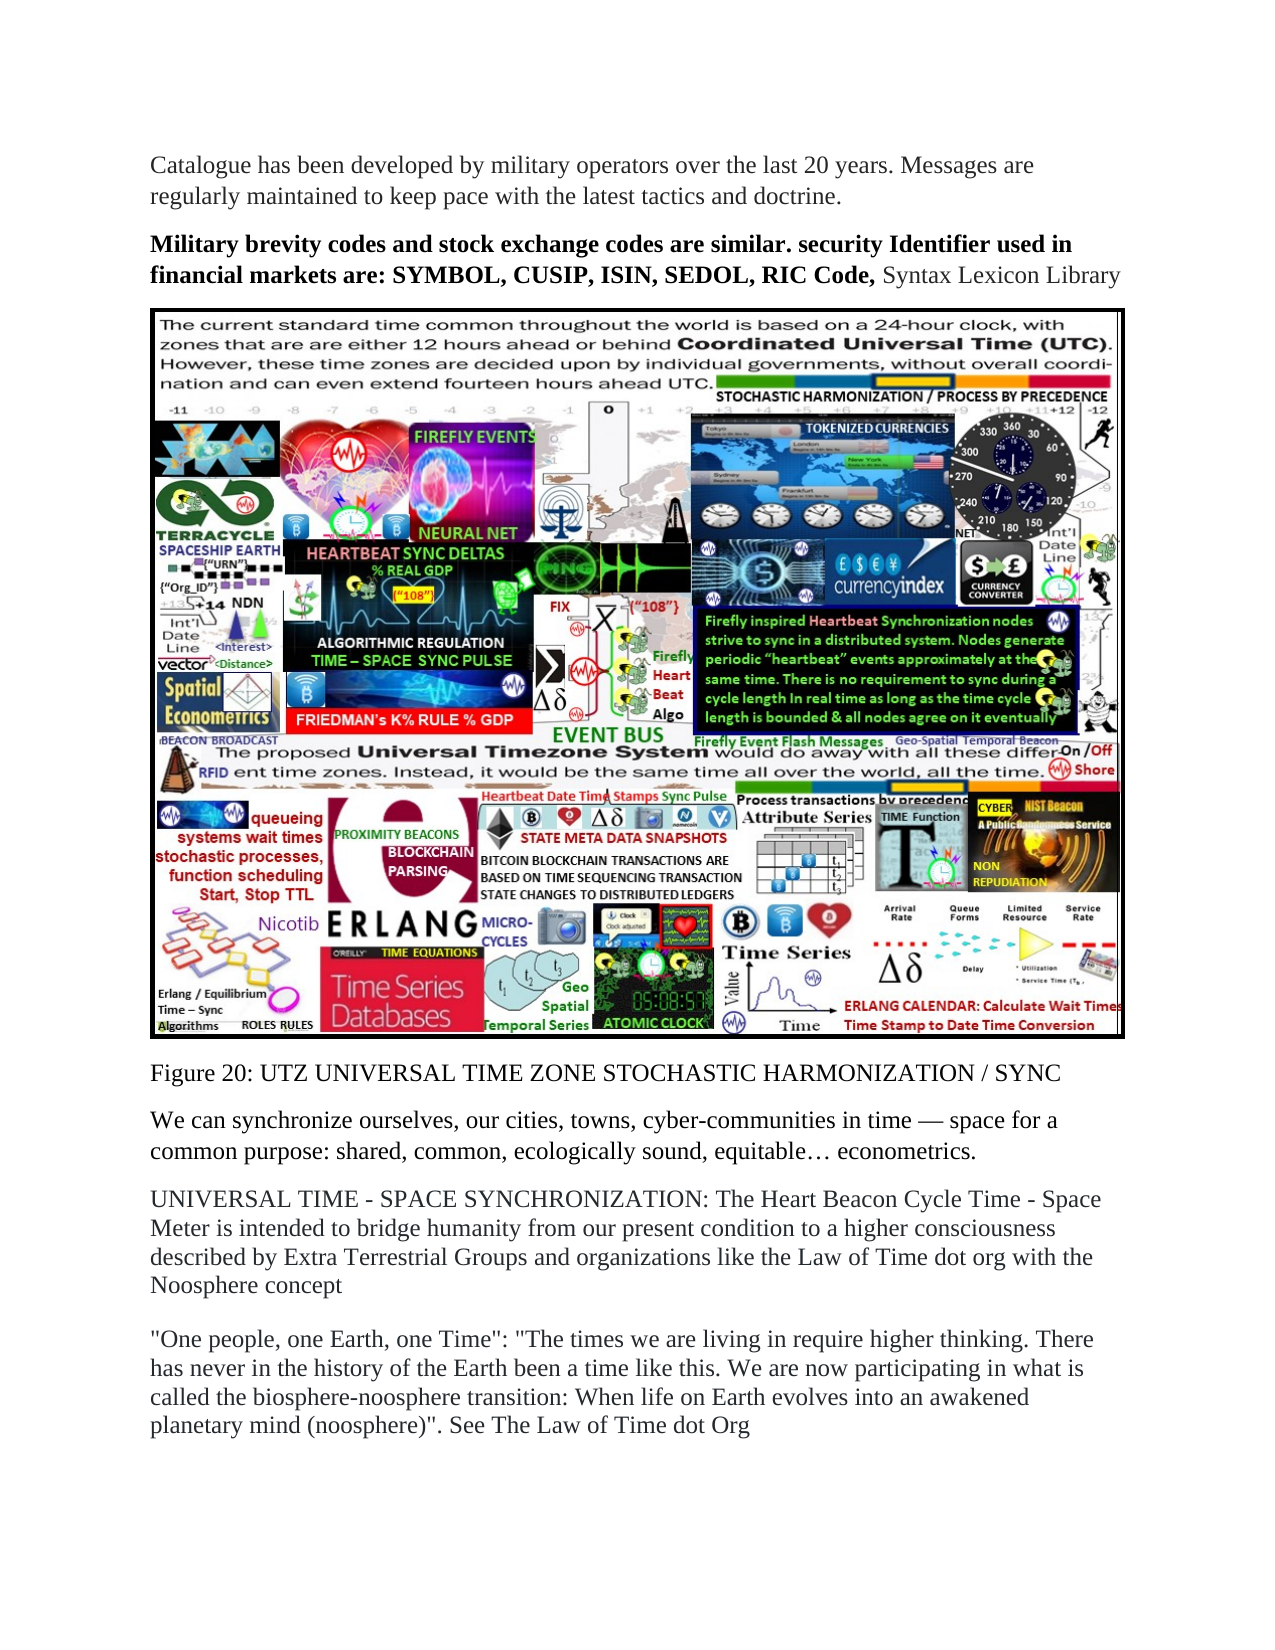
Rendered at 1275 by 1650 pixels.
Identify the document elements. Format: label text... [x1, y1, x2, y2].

text We can synchronize ourselves, our cities, towns, cyber-communities in time — space for a common purpose: shared, common, ecologically sound, equitable… econometrics. [150, 1105, 1125, 1165]
text "One people, one Earth, one Time": "The times we are living in require higher thinking. There has never in the history of the Earth been a time like this. We are now participating in what is called the biosphere-noosphere transition: When life on Earth evolves into an awakened planetary mind (noosphere)". See The Law of Time dot Org [150, 1324, 1125, 1439]
text UNIVERSAL TIME - SPACE SYNCHRONIZATION: The Heart Beacon Cycle Time - Space Meter is intended to bridge humanity from our present condition to a higher consciousness described by Extra Terrestrial Groups and organizations like the Law of Time dot org with the Noosphere concept [150, 1184, 1125, 1299]
text Military brevity codes and stock exchange codes are similar. security Identifier used in financial markets are: SYMBOL, CUSIP, ISIN, SEDOL, RIC Code, Syntax Lexicon Library [150, 229, 1125, 288]
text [150, 150, 1125, 210]
picture [154, 312, 1121, 1034]
text Figure 20: UTZ UNIVERSAL TIME ZONE STOCHASTIC HARMONIZATION / SYNC [150, 1058, 1125, 1086]
